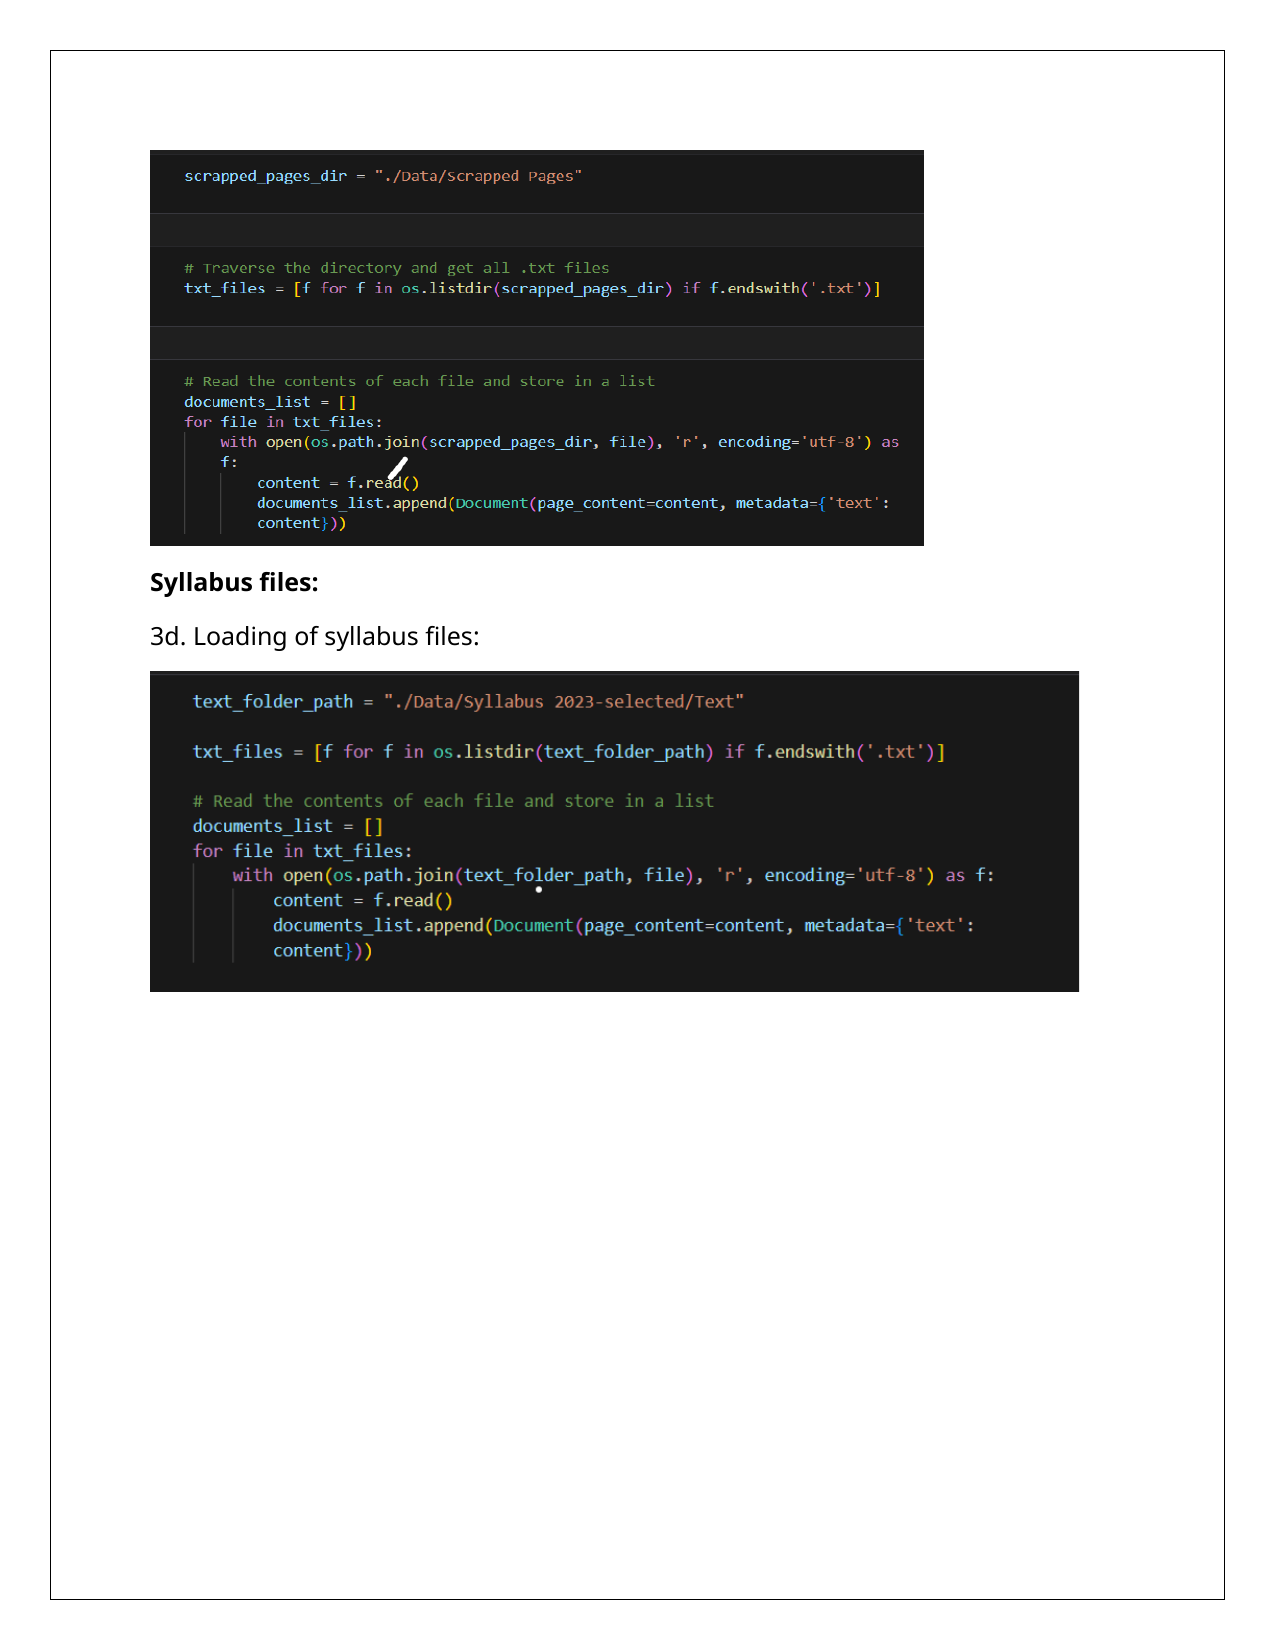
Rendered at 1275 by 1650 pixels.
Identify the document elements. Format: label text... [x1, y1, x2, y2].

picture [150, 150, 924, 546]
text Syllabus files: [150, 565, 1125, 599]
picture [150, 671, 1080, 992]
text 3d. Loading of syllabus files: [150, 618, 1125, 652]
